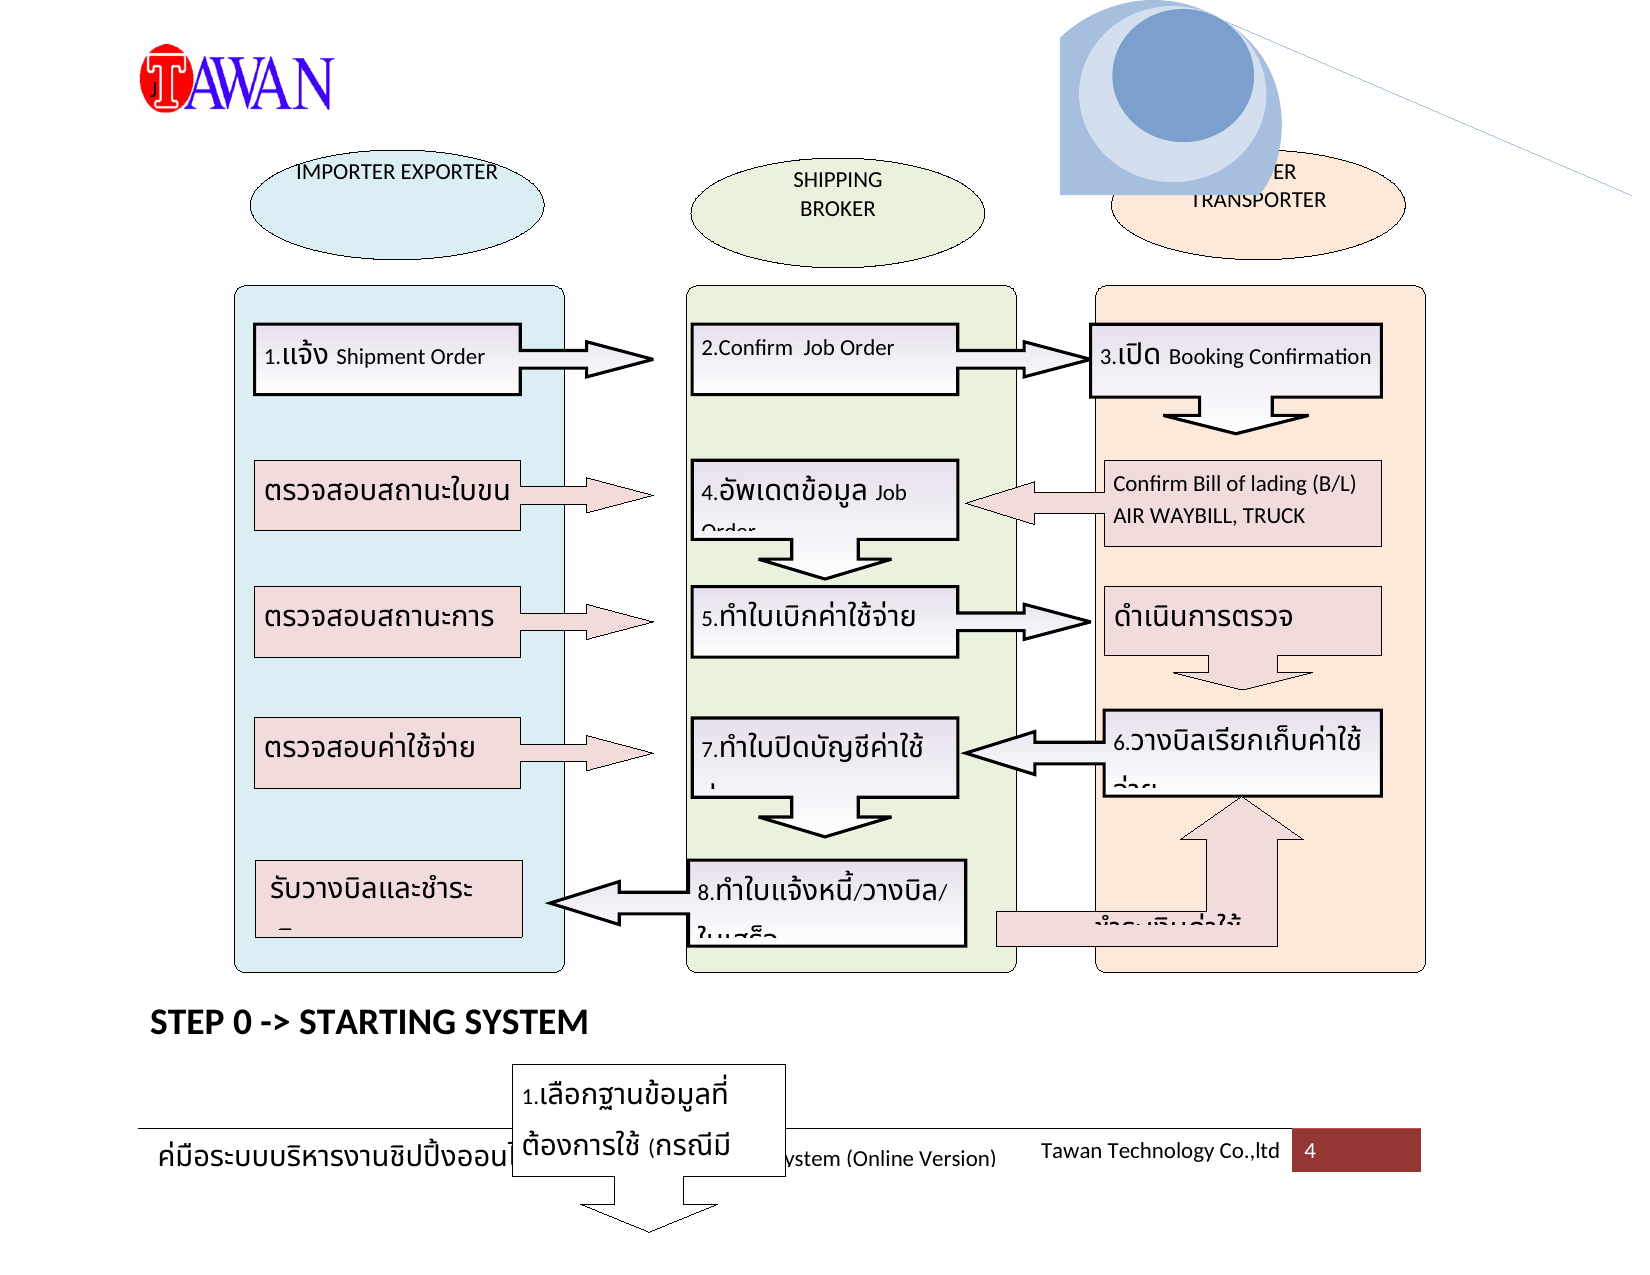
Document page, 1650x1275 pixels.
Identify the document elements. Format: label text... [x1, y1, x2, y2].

picture [139, 43, 335, 113]
text STEP 0 -> STARTING SYSTEM [150, 998, 1500, 1043]
